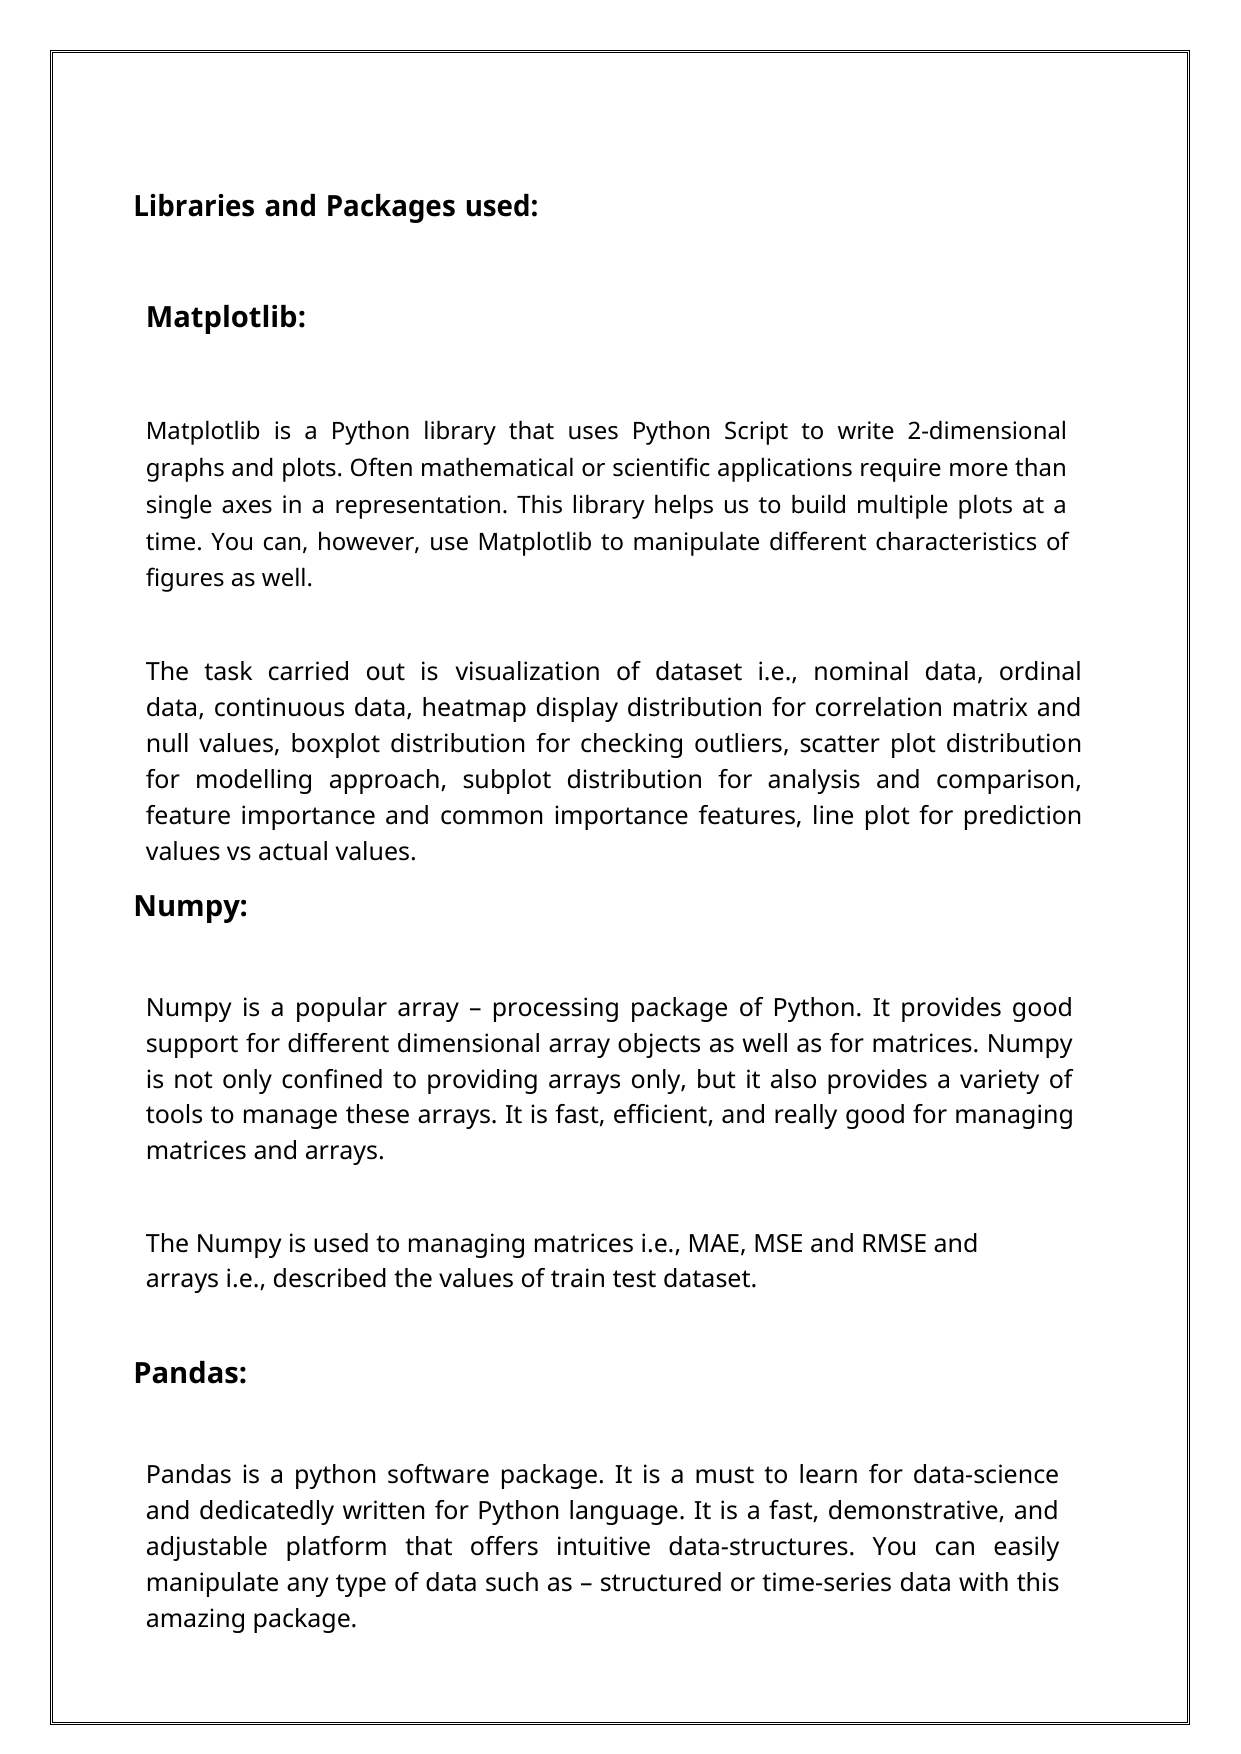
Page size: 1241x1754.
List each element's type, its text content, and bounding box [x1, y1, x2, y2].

subtitle Libraries and Packages used: [133, 185, 1155, 224]
subtitle Pandas: [133, 1353, 1155, 1392]
text Numpy is a popular array – processing package of Python. It provides good support for different dimensional array objects as well as for matrices. Numpy is not only confined to providing arrays only, but it also provides a variety of tools to manage these arrays. It is fast, efficient, and really good for managing matrices and arrays. [146, 990, 1074, 1167]
text Matplotlib is a Python library that uses Python Script to write 2-dimensional graphs and plots. Often mathematical or scientific applications require more than single axes in a representation. This library helps us to build multiple plots at a time. You can, however, use Matplotlib to manipulate different characteristics of figures as well. [146, 414, 1068, 594]
text The Numpy is used to managing matrices i.e., MAE, MSE and RMSE and arrays i.e., described the values of train test dataset. [146, 1226, 1038, 1295]
text The task carried out is visualization of dataset i.e., nominal data, ordinal data, continuous data, heatmap display distribution for correlation matrix and null values, boxplot distribution for checking outliers, scatter plot distribution for modelling approach, subplot distribution for analysis and comparison, feature importance and common importance features, line plot for prediction values vs actual values. [146, 653, 1083, 867]
subtitle Numpy: [133, 886, 1155, 925]
subtitle Matplotlib: [146, 296, 1155, 336]
text Pandas is a python software package. It is a must to learn for data-science and dedicatedly written for Python language. It is a fast, demonstrative, and adjustable platform that offers intuitive data-structures. You can easily manipulate any type of data such as – structured or time-series data with this amazing package. [146, 1457, 1060, 1635]
